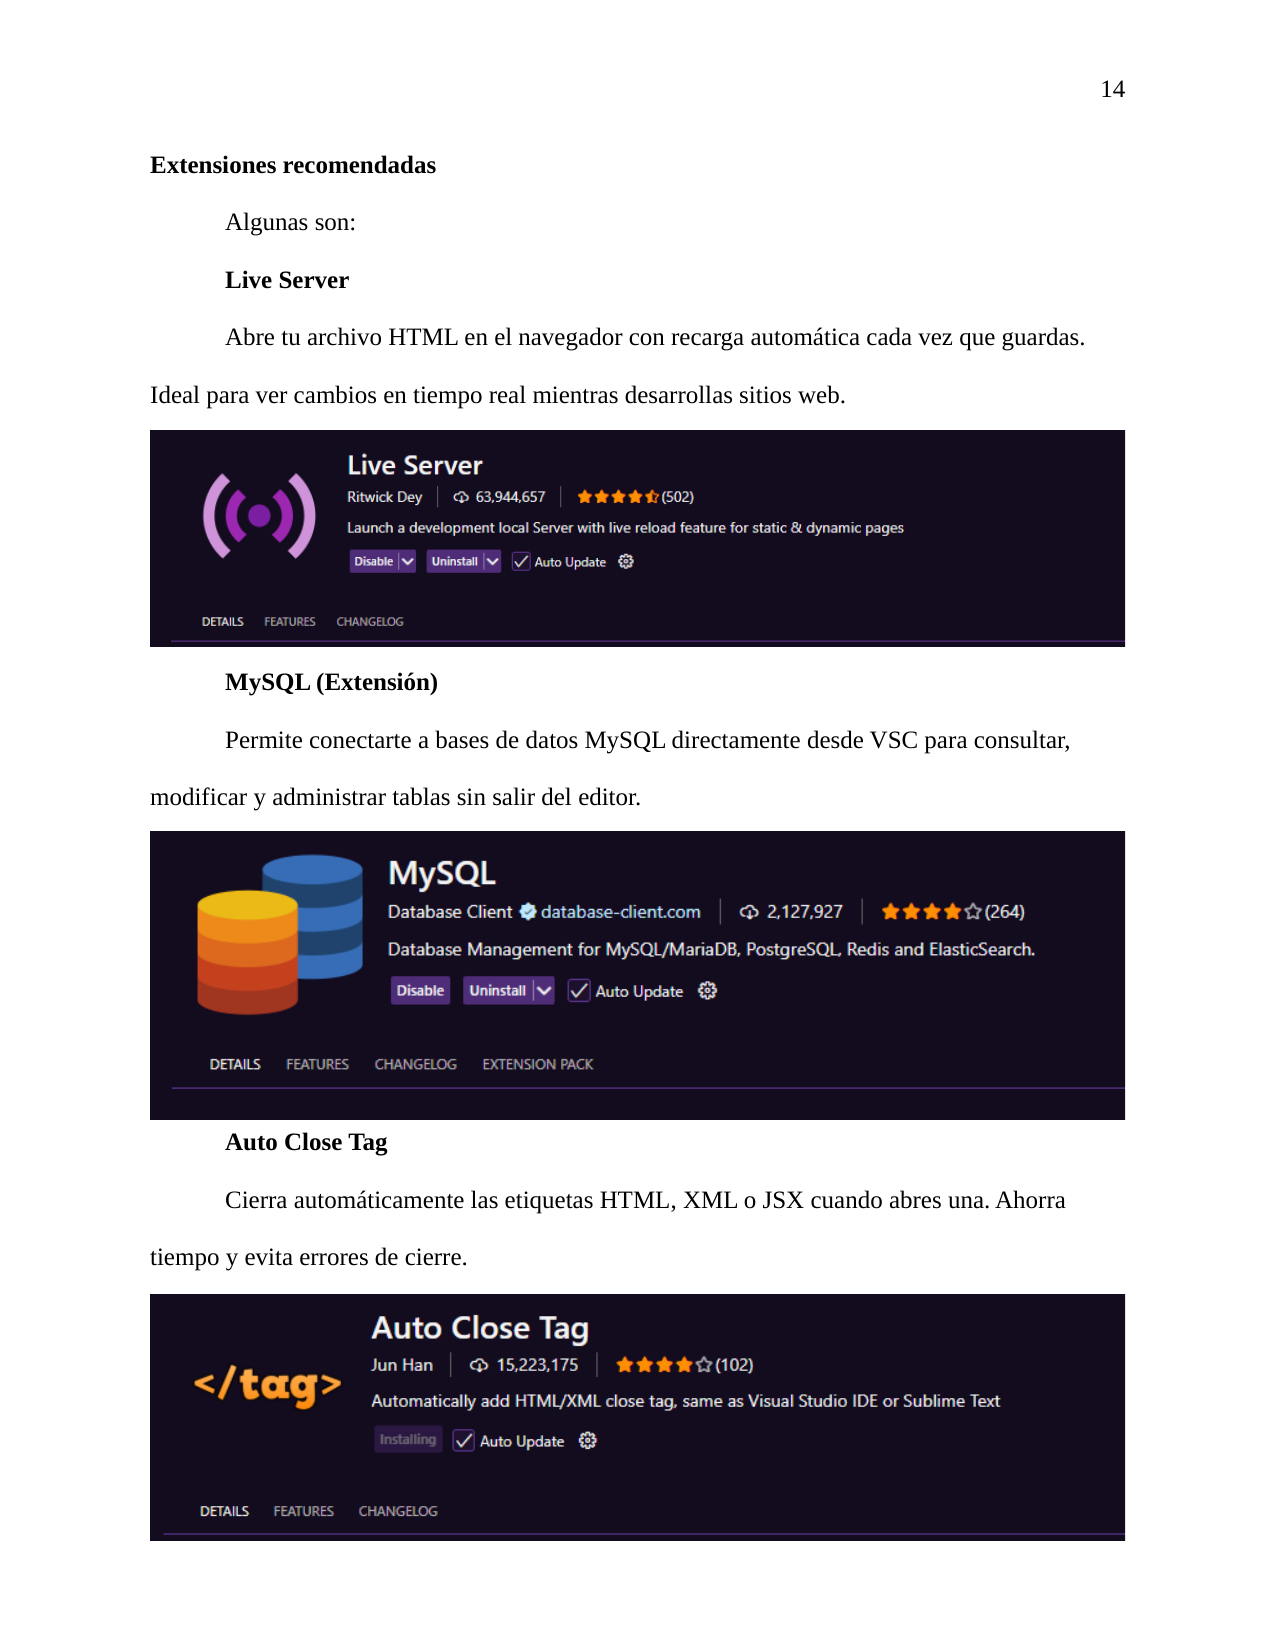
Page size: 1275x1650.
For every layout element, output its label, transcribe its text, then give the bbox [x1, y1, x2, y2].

text Permite conectarte a bases de datos MySQL directamente desde VSC para consultar, modificar y administrar tablas sin salir del editor. [150, 725, 1125, 811]
list Live Server [150, 265, 1125, 294]
subtitle Extensiones recomendadas [150, 150, 1125, 179]
text Algunas son: [150, 207, 1125, 236]
picture [150, 430, 1125, 647]
picture [150, 831, 1125, 1120]
list MySQL (Extensión) [150, 667, 1125, 696]
text Cierra automáticamente las etiquetas HTML, XML o JSX cuando abres una. Ahorra tiempo y evita errores de cierre. [150, 1185, 1125, 1271]
picture [150, 1294, 1125, 1541]
text Abre tu archivo HTML en el navegador con recarga automática cada vez que guardas. Ideal para ver cambios en tiempo real mientras desarrollas sitios web. [150, 322, 1125, 409]
list Auto Close Tag [150, 1127, 1125, 1156]
